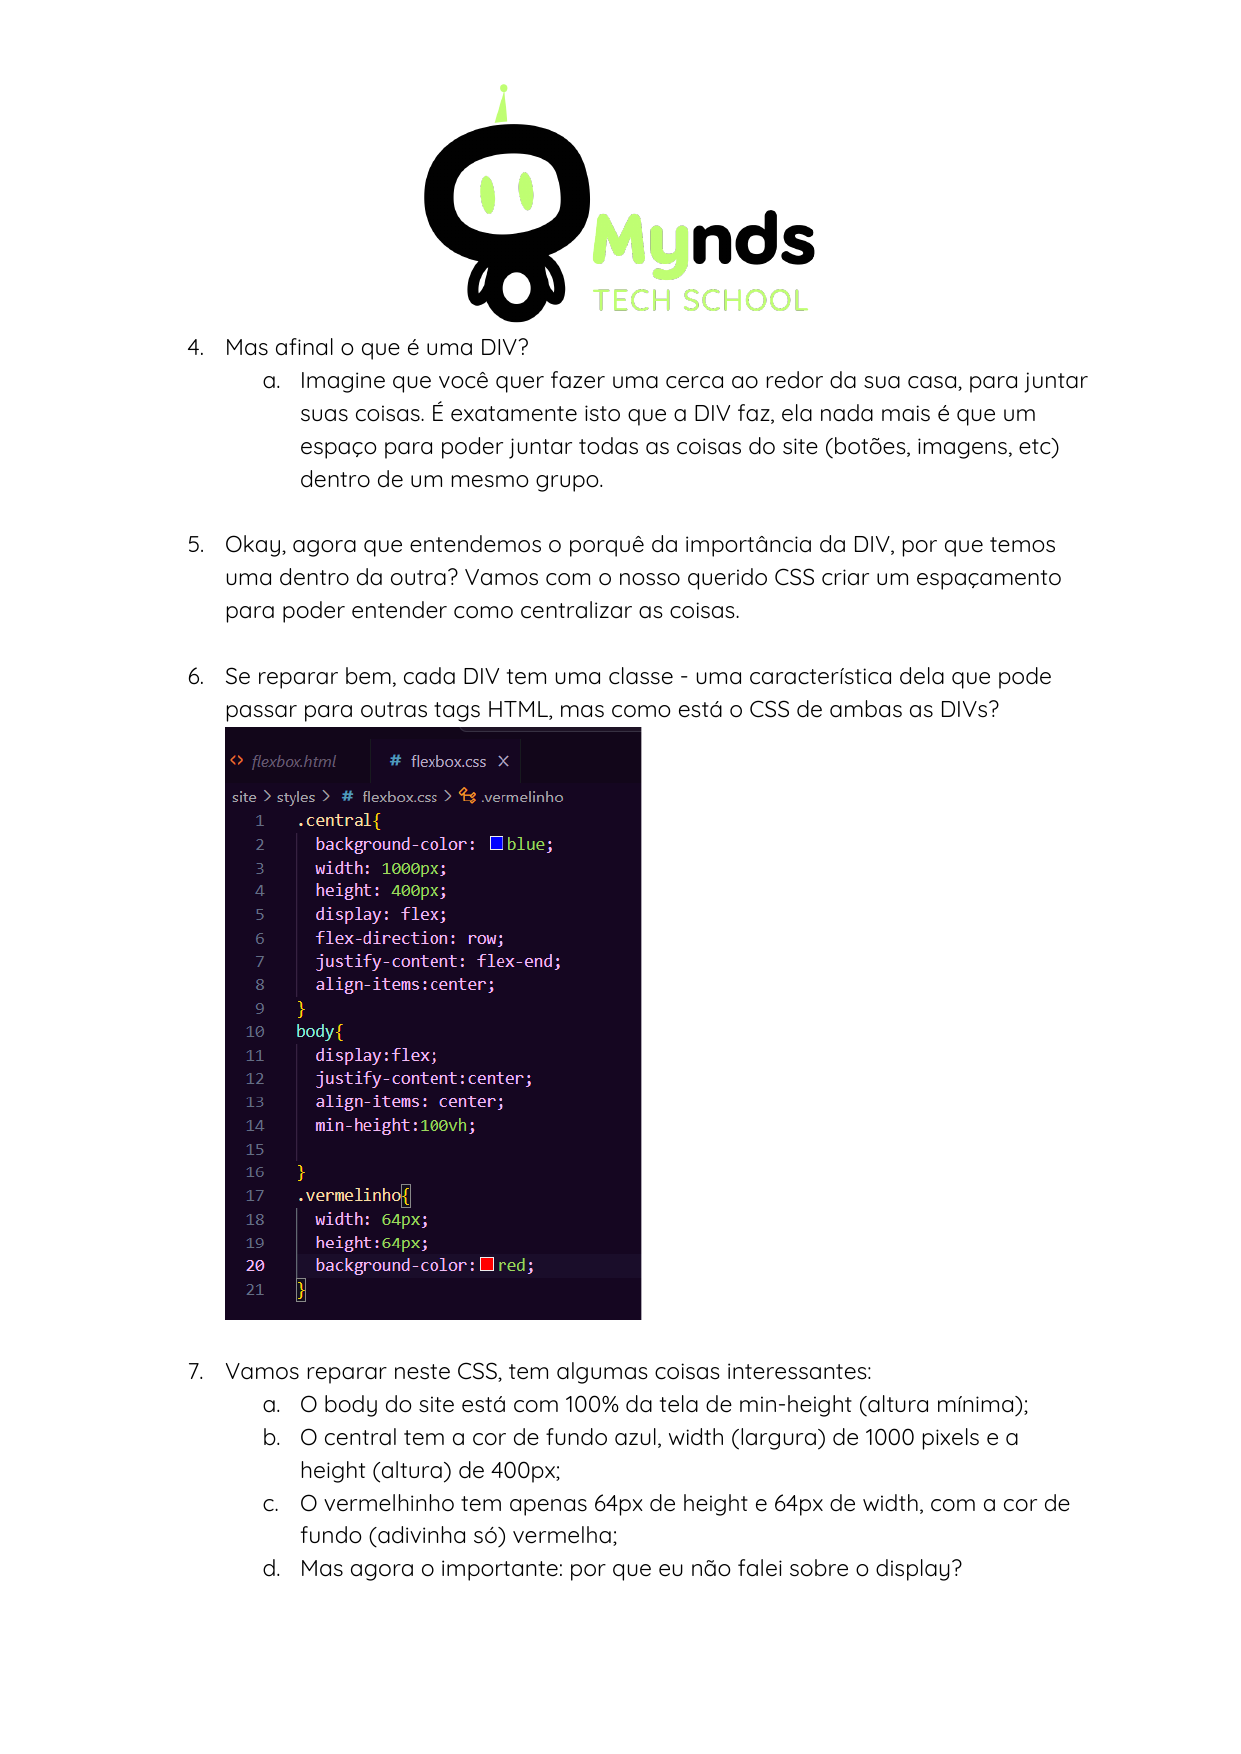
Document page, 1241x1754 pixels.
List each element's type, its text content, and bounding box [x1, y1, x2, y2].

list Imagine que você quer fazer uma cerca ao redor da sua casa, para juntar suas coisas. É exatamente isto que a DIV faz, ela nada mais é que um espaço para poder juntar todas as coisas do site (botões, imagens, etc) dentro de um mesmo grupo. [262, 365, 1090, 493]
list O body do site está com 100% da tela de min-height (altura mínima); [262, 1389, 1090, 1418]
list O vermelhinho tem apenas 64px de height e 64px de width, com a cor de fundo (adivinha só) vermelha; [262, 1488, 1090, 1549]
list Mas afinal o que é uma DIV? [187, 332, 1090, 361]
picture [225, 727, 642, 1320]
list Vamos reparar neste CSS, tem algumas coisas interessantes: [187, 1356, 1090, 1385]
list Okay, agora que entendemos o porquê da importância da DIV, por que temos uma dentro da outra? Vamos com o nosso querido CSS criar um espaçamento para poder entender como centralizar as coisas. [187, 530, 1090, 624]
picture [415, 75, 825, 329]
list O central tem a cor de fundo azul, width (largura) de 1000 pixels e a height (altura) de 400px; [262, 1422, 1090, 1484]
list Mas agora o importante: por que eu não falei sobre o display? [262, 1554, 1090, 1582]
